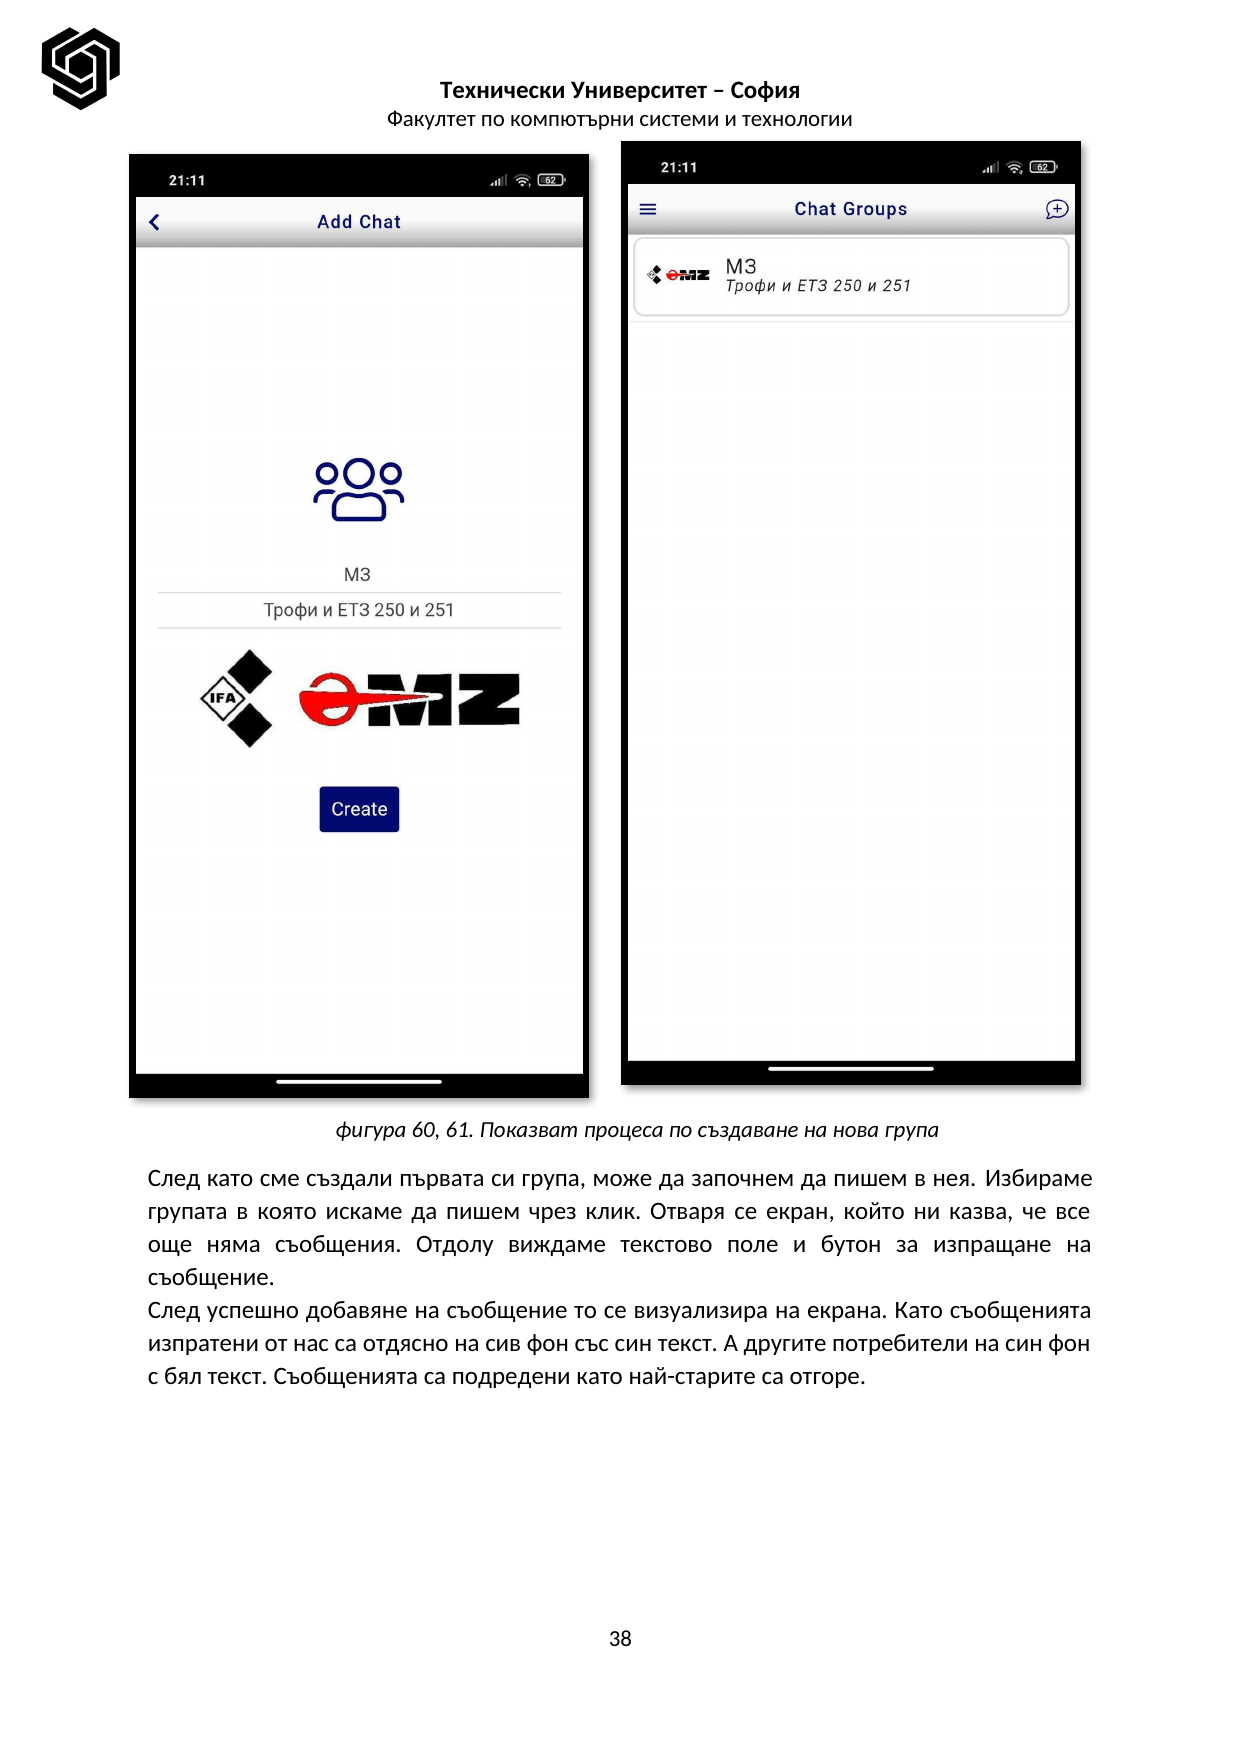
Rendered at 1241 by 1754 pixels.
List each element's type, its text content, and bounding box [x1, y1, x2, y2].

picture [628, 148, 1075, 1079]
picture [38, 24, 123, 113]
text След като сме създали първата си група, може да започнем да пишем в нея. Избираме групата в която искаме да пишем чрез клик. Отваря се екран, който ни казва, че все още няма съобщения. Отдолу виждаме текстово поле и бутон за изпращане на съобщение. След успешно добавяне на съобщение то се визуализира на екрана. Като съобщенията изпратени от нас са отдясно на сив фон със син текст. А другите потребители на син фон с бял текст. Съобщенията са подредени като най-старите са отгоре. [148, 1162, 1093, 1390]
picture [136, 160, 583, 1092]
